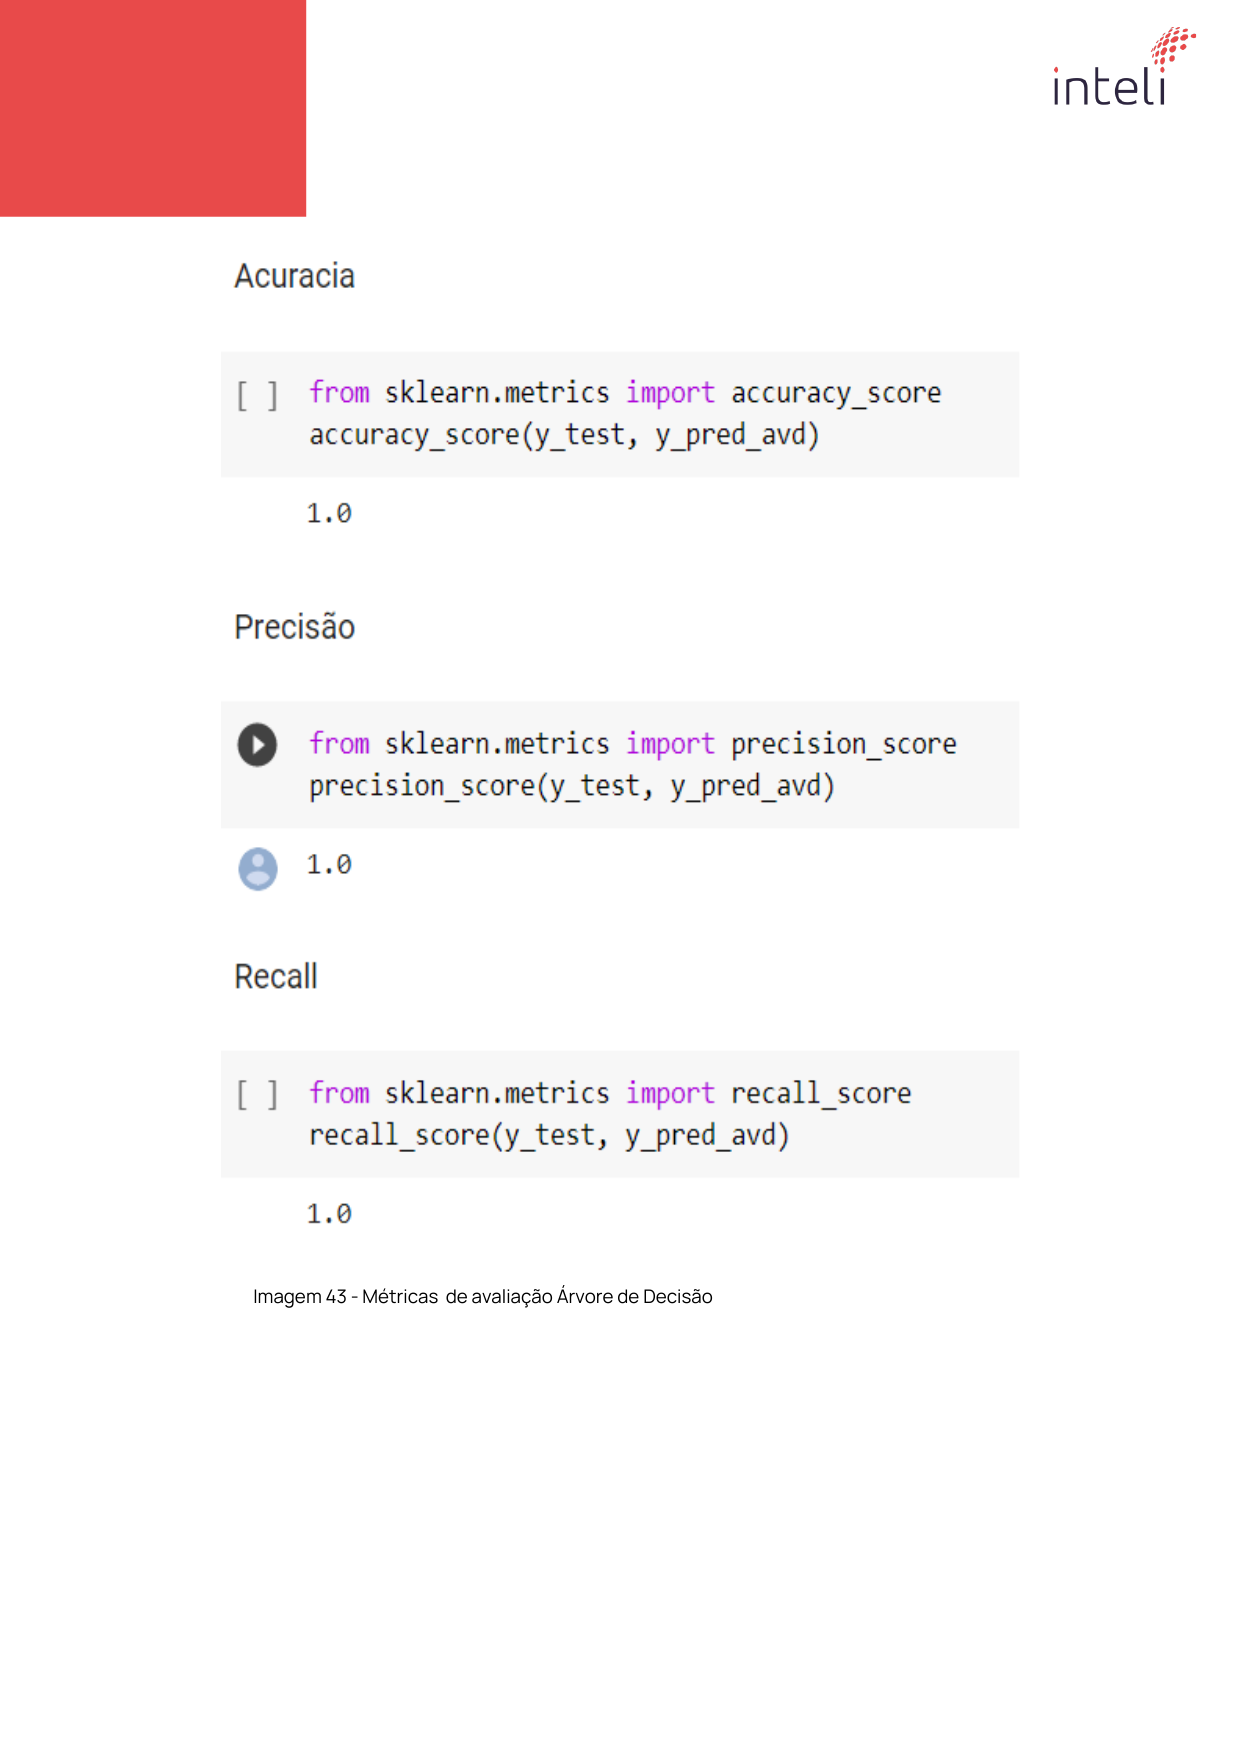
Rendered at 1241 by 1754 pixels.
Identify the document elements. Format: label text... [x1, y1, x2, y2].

text Imagem 43 - Métricas de avaliação Árvore de Decisão [118, 1283, 1122, 1309]
picture [0, 0, 307, 217]
picture [1054, 27, 1197, 105]
picture [221, 242, 1020, 1265]
